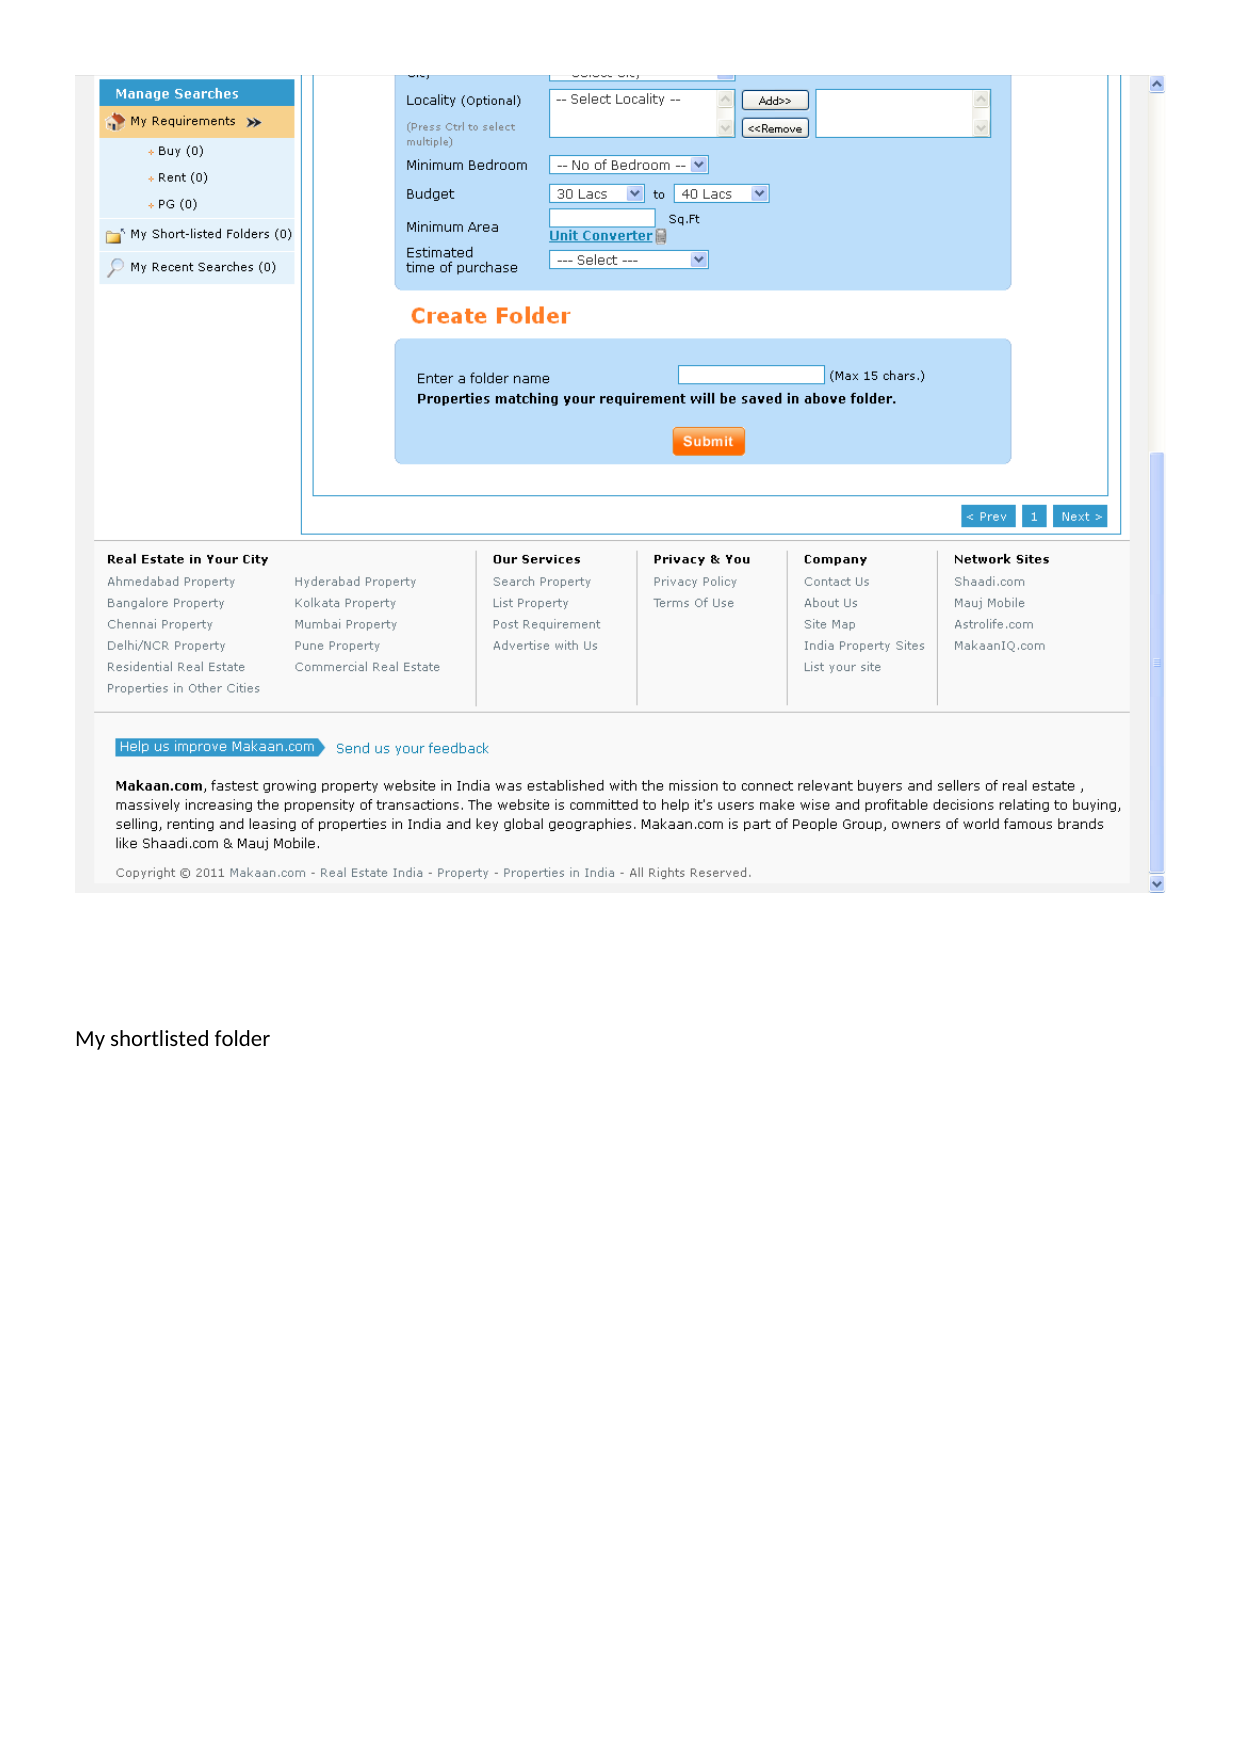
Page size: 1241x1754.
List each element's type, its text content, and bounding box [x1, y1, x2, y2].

picture [75, 75, 1166, 893]
text My shortlisted folder [75, 1024, 1165, 1052]
